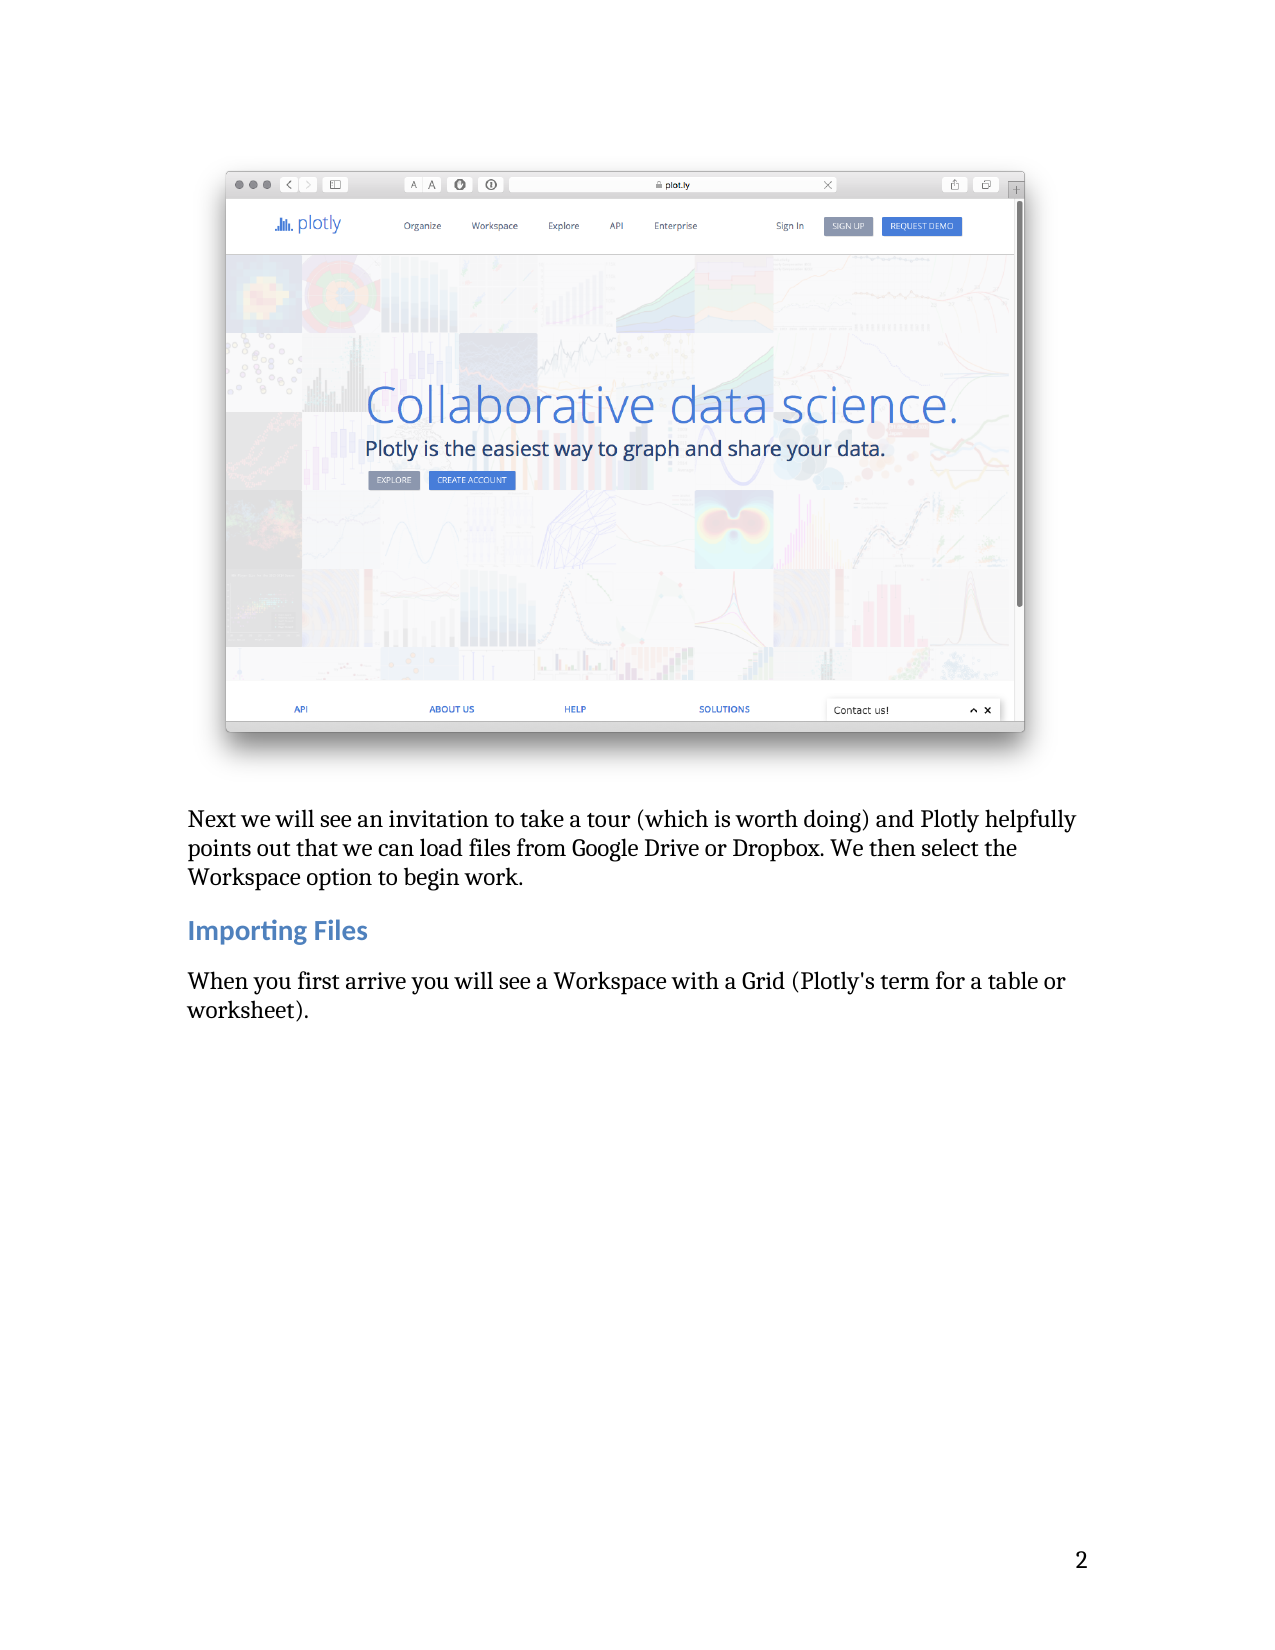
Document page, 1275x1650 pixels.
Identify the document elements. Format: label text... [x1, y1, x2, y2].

text When you first arrive you will see a Workspace with a Grid (Plotly's term for a table or worksheet). [187, 967, 1087, 1024]
picture [187, 150, 1063, 787]
text Next we will see an invitation to take a tour (which is worth doing) and Plotly helpfully points out that we can load files from Google Drive or Dropbox. We then select the Workspace option to begin work. [187, 805, 1087, 892]
subtitle Importing Files [187, 912, 1087, 948]
